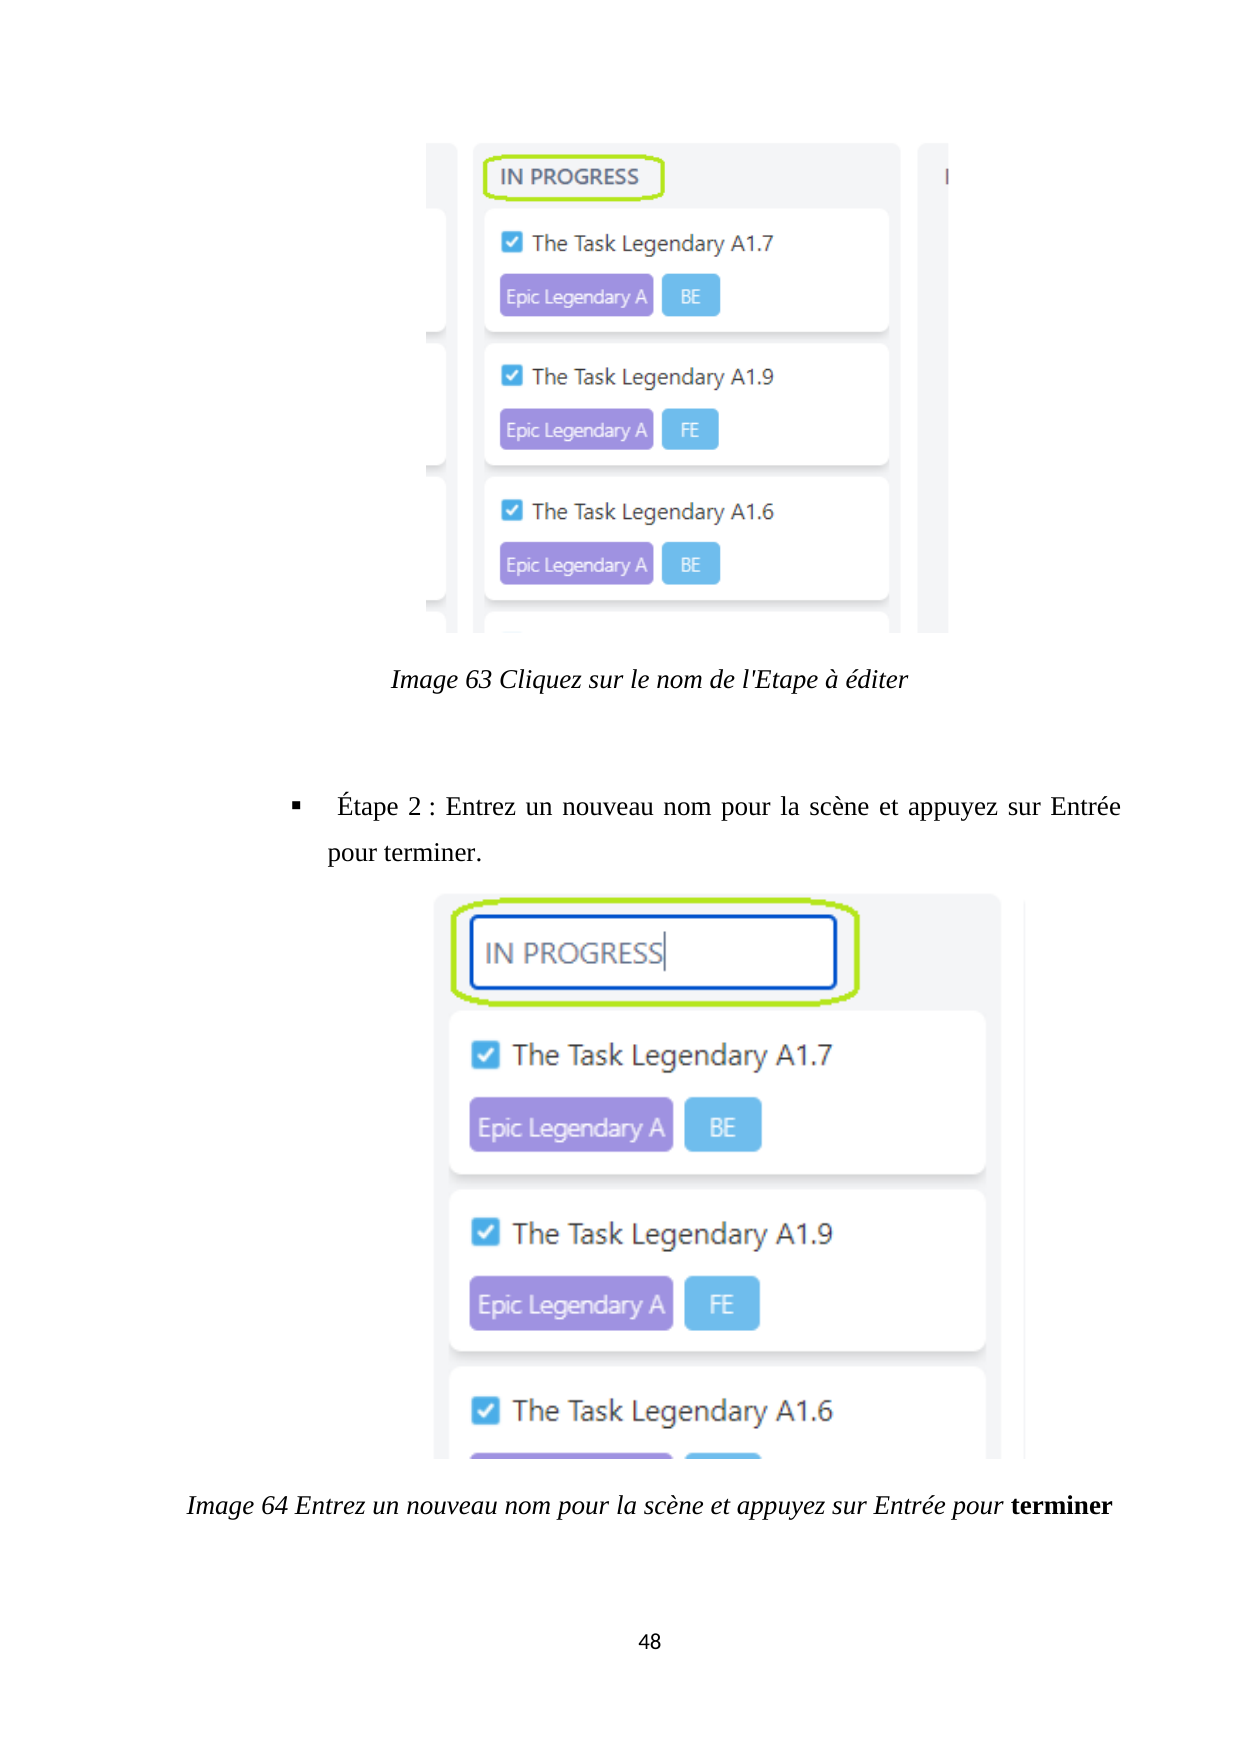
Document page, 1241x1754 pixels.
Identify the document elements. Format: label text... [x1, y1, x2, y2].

text Image 63 Cliquez sur le nom de l'Etape à éditer [177, 663, 1122, 695]
picture [423, 883, 1026, 1459]
list Étape 2 : Entrez un nouveau nom pour la scène et appuyez sur Entrée pour terminer. [290, 790, 1122, 868]
text Image 64 Entrez un nouveau nom pour la scène et appuyez sur Entrée pour terminer [177, 1489, 1122, 1520]
picture [426, 132, 949, 633]
